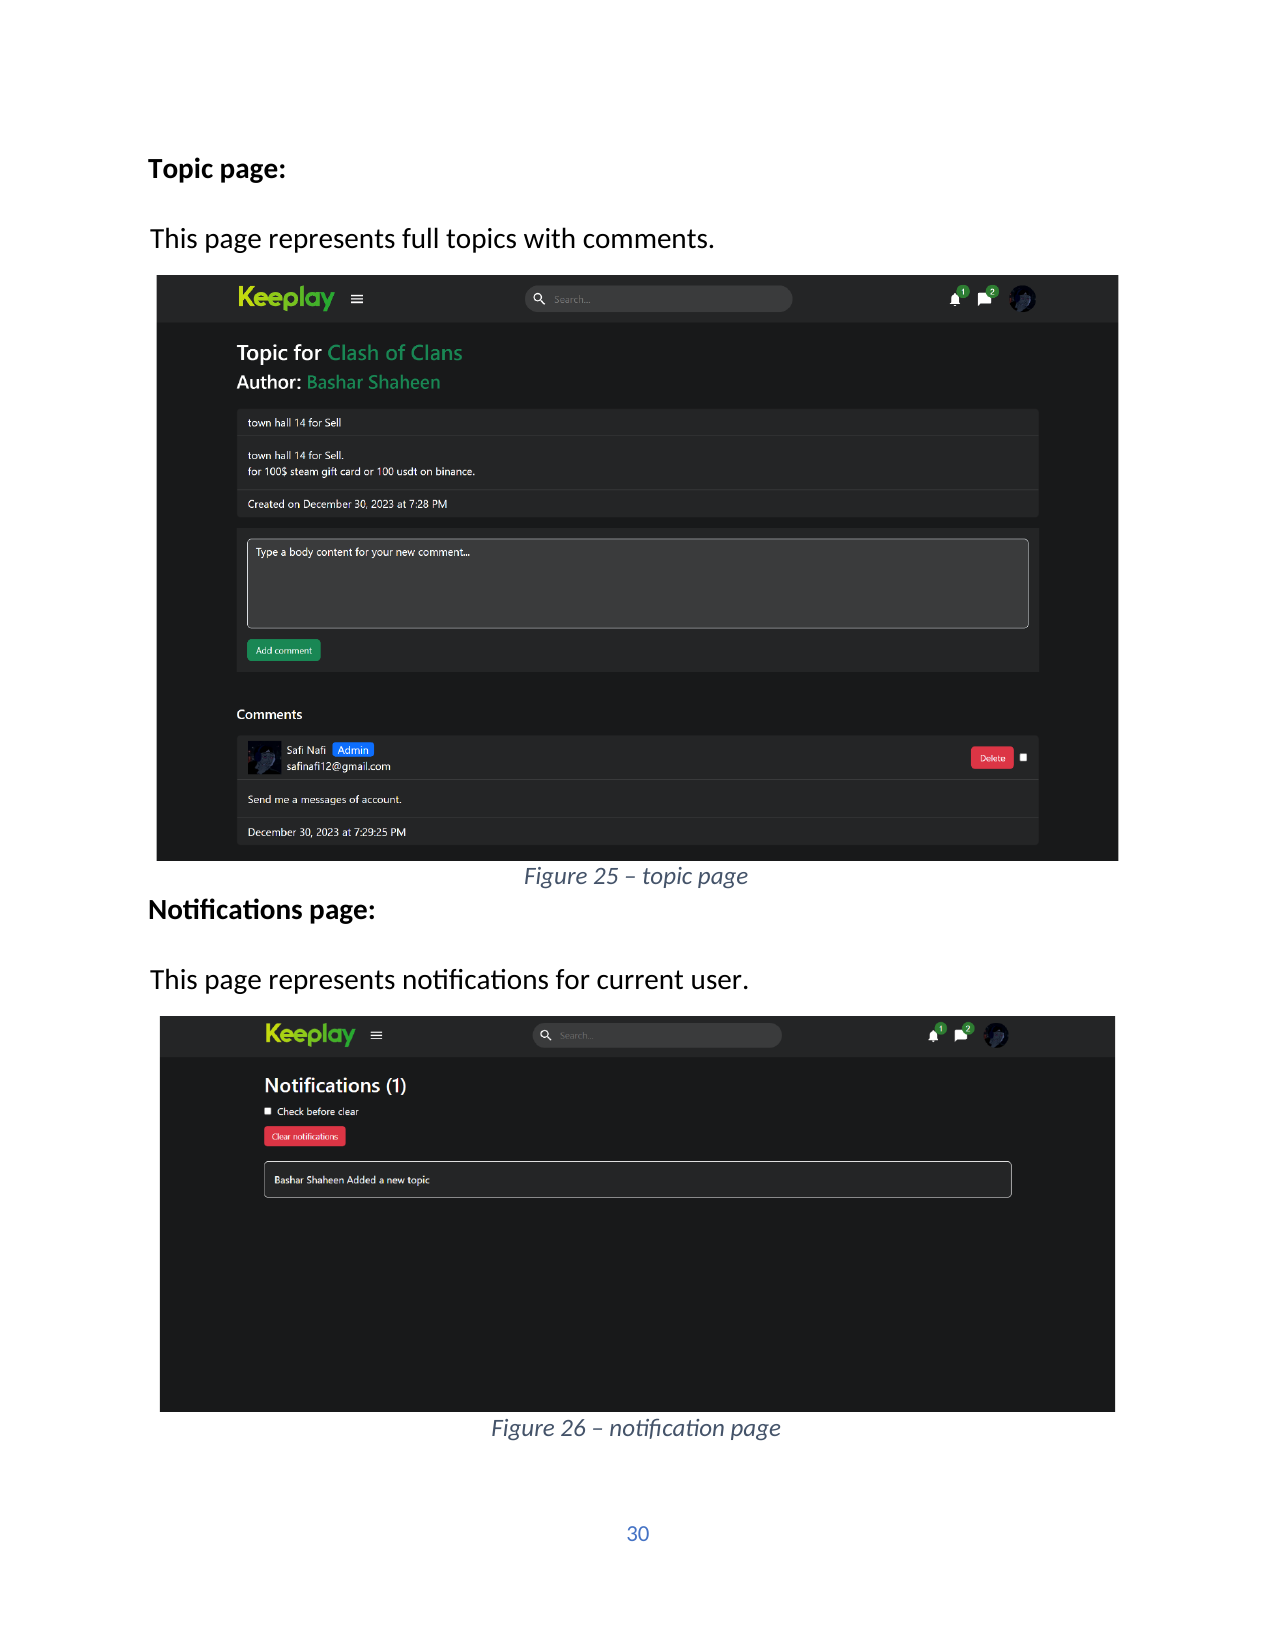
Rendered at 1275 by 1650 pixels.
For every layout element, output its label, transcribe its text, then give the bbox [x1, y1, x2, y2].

picture [159, 1016, 1116, 1412]
text Topic page: [148, 150, 1127, 186]
text Figure 25 – topic page [148, 860, 1127, 891]
text Notifications page: [148, 891, 1127, 926]
text This page represents notifications for current user. [150, 961, 1125, 996]
text This page represents full topics with comments. [150, 220, 1125, 256]
picture [156, 275, 1119, 861]
